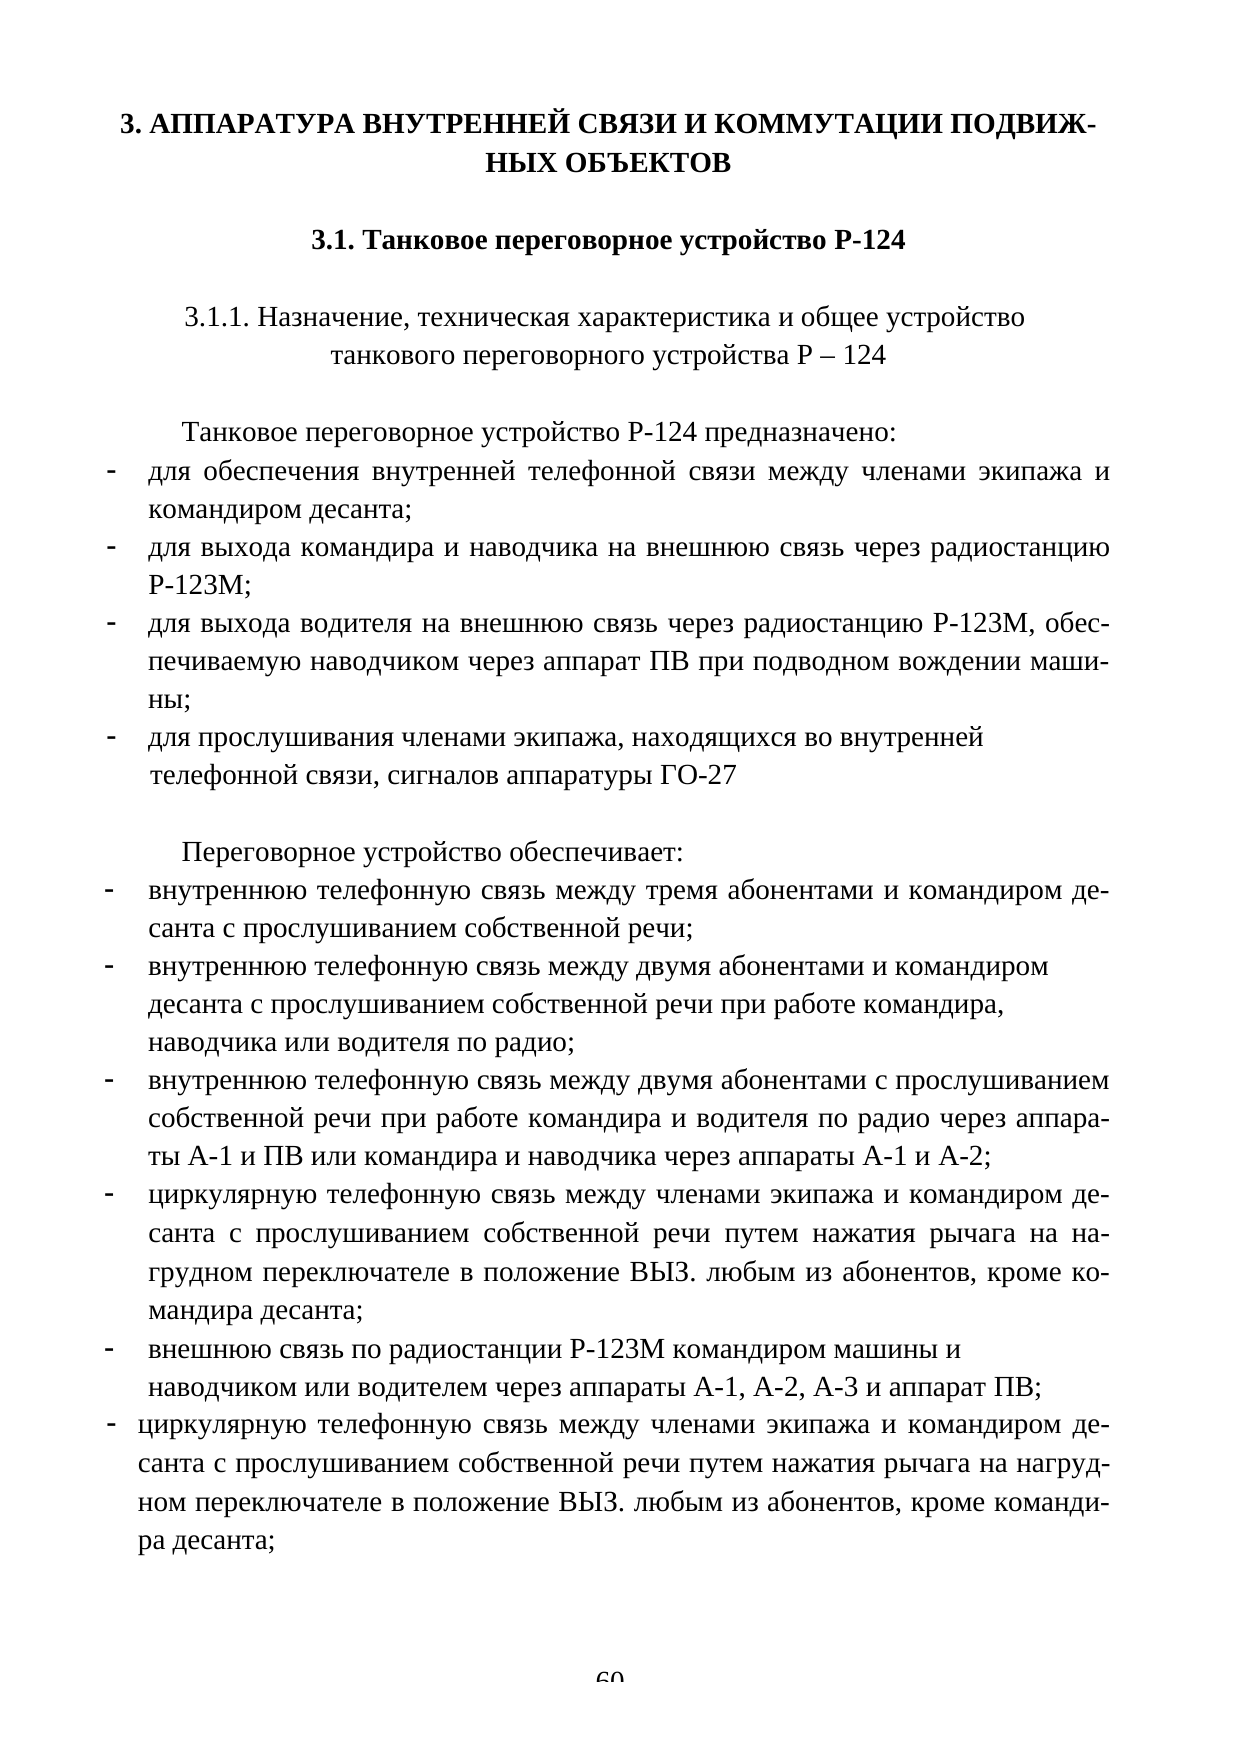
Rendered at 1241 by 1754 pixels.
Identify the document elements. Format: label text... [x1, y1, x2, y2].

list циркулярную телефонную связь между членами экипажа и командиром де- санта с прослушиванием собственной речи путем нажатия рычага на на- грудном переключателе в положение ВЫЗ. любым из абонентов, кроме ко- мандира десанта; [104, 1177, 1111, 1326]
list Танковое переговорное устройство Р-124 [311, 222, 1157, 256]
list внутреннюю телефонную связь между двумя абонентами и командиром десанта с прослушиванием собственной речи при работе командира, наводчика или водителя по радио; [104, 948, 1049, 1058]
text Танковое переговорное устройство Р-124 предназначено: [181, 414, 1157, 448]
list внешнюю связь по радиостанции Р-123М командиром машины и наводчиком или водителем через аппараты А-1, А-2, А-3 и аппарат ПВ; [104, 1331, 1043, 1402]
list циркулярную телефонную связь между членами экипажа и командиром де- санта с прослушиванием собственной речи путем нажатия рычага на нагруд- ном переключателе в положение ВЫЗ. любым из абонентов, кроме команди- ра десанта; [106, 1407, 1111, 1556]
list для прослушивания членами экипажа, находящихся во внутренней телефонной связи, сигналов аппаратуры ГО-27 [106, 719, 984, 791]
list для обеспечения внутренней телефонной связи между членами экипажа и командиром десанта; [106, 453, 1111, 524]
list для выхода командира и наводчика на внешнюю связь через радиостанцию Р-123М; [106, 529, 1111, 601]
subtitle АППАРАТУРА ВНУТРЕННЕЙ СВЯЗИ И КОММУТАЦИИ ПОДВИЖ- НЫХ ОБЪЕКТОВ [120, 106, 1097, 178]
text Переговорное устройство обеспечивает: [181, 834, 1157, 867]
list внутреннюю телефонную связь между тремя абонентами и командиром де- санта с прослушиванием собственной речи; [104, 872, 1111, 944]
list для выхода водителя на внешнюю связь через радиостанцию Р-123М, обес- печиваемую наводчиком через аппарат ПВ при подводном вождении маши- ны; [106, 605, 1111, 714]
list внутреннюю телефонную связь между двумя абонентами с прослушиванием собственной речи при работе командира и водителя по радио через аппара- ты А-1 и ПВ или командира и наводчика через аппараты А-1 и А-2; [104, 1062, 1111, 1172]
list Назначение, техническая характеристика и общее устройство танкового переговорного устройства Р – 124 [184, 299, 1033, 371]
